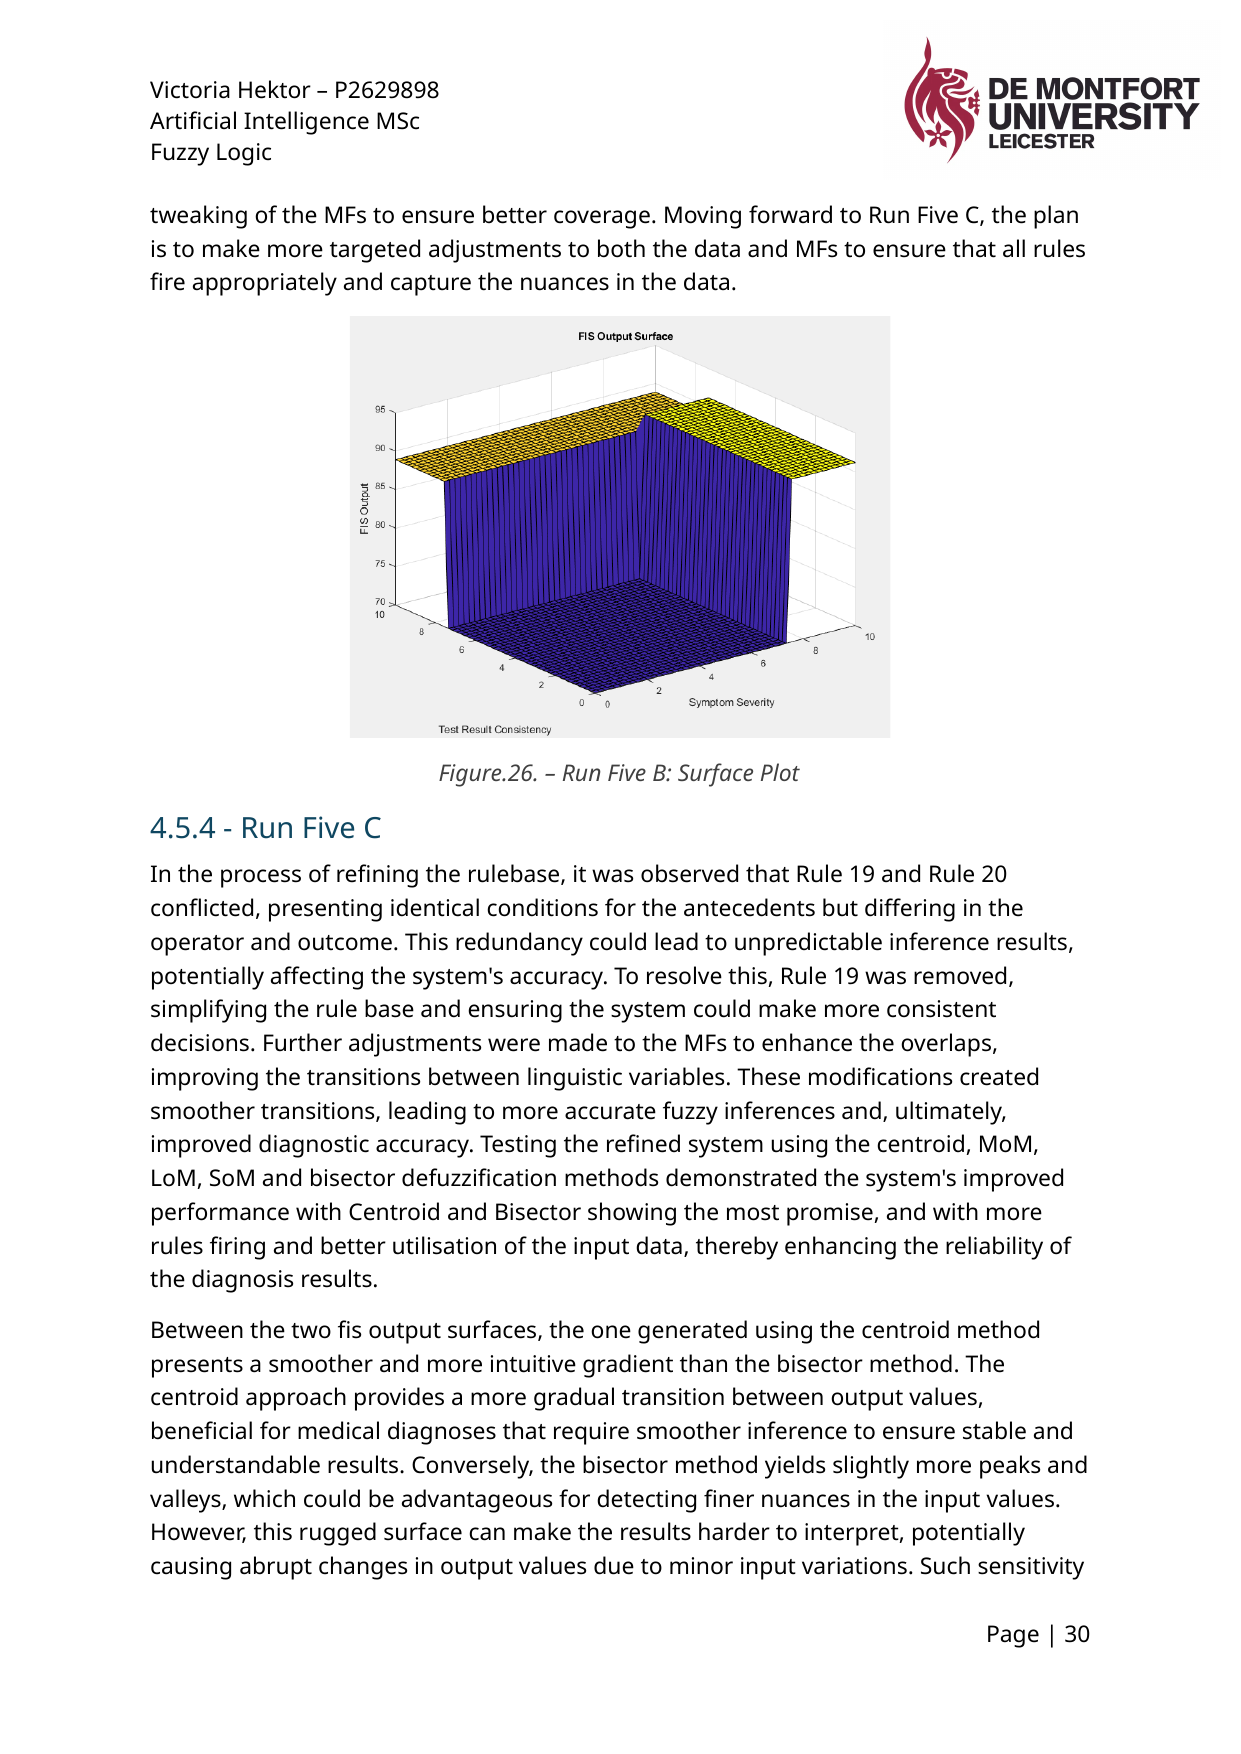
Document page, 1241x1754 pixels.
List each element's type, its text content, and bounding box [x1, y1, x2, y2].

subtitle 4.5.4 - Run Five C [150, 807, 1090, 847]
text Figure.26. – Run Five B: Surface Plot [150, 757, 1090, 788]
text In the process of refining the rulebase, it was observed that Rule 19 and Rule 20 conflicted, presenting identical conditions for the antecedents but differing in the operator and outcome. This redundancy could lead to unpredictable inference results, potentially affecting the system's accuracy. To resolve this, Rule 19 was removed, simplifying the rule base and ensuring the system could make more consistent decisions. Further adjustments were made to the MFs to enhance the overlaps, improving the transitions between linguistic variables. These modifications created smoother transitions, leading to more accurate fuzzy inferences and, ultimately, improved diagnostic accuracy. Testing the refined system using the centroid, MoM, LoM, SoM and bisector defuzzification methods demonstrated the system's improved performance with Centroid and Bisector showing the most promise, and with more rules firing and better utilisation of the input data, thereby enhancing the reliability of the diagnosis results. [150, 858, 1090, 1295]
picture [349, 316, 891, 738]
picture [882, 20, 1222, 180]
